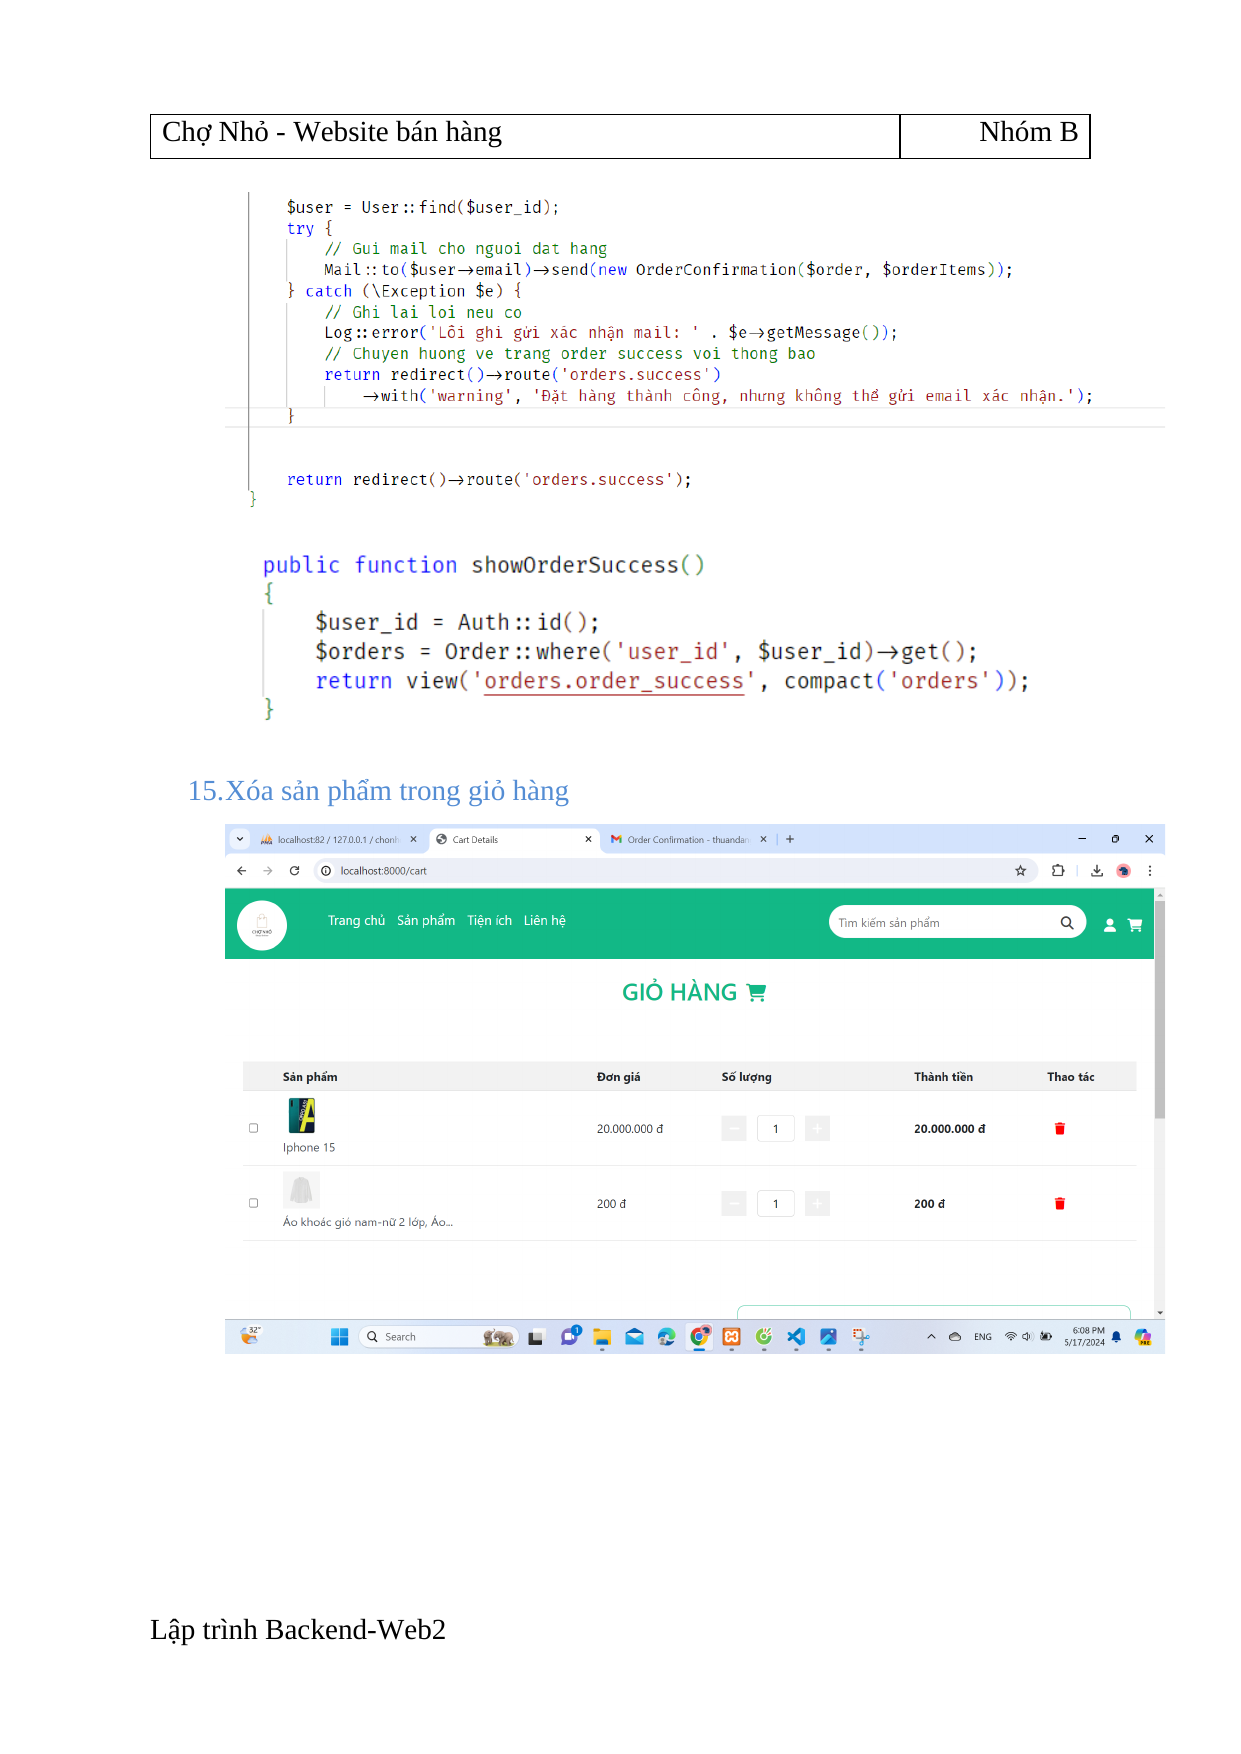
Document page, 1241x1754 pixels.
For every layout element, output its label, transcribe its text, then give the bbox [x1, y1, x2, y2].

picture [225, 524, 1166, 731]
picture [225, 824, 1166, 1354]
picture [225, 192, 1166, 520]
subtitle Xóa sản phẩm trong giỏ hàng [187, 773, 1090, 807]
